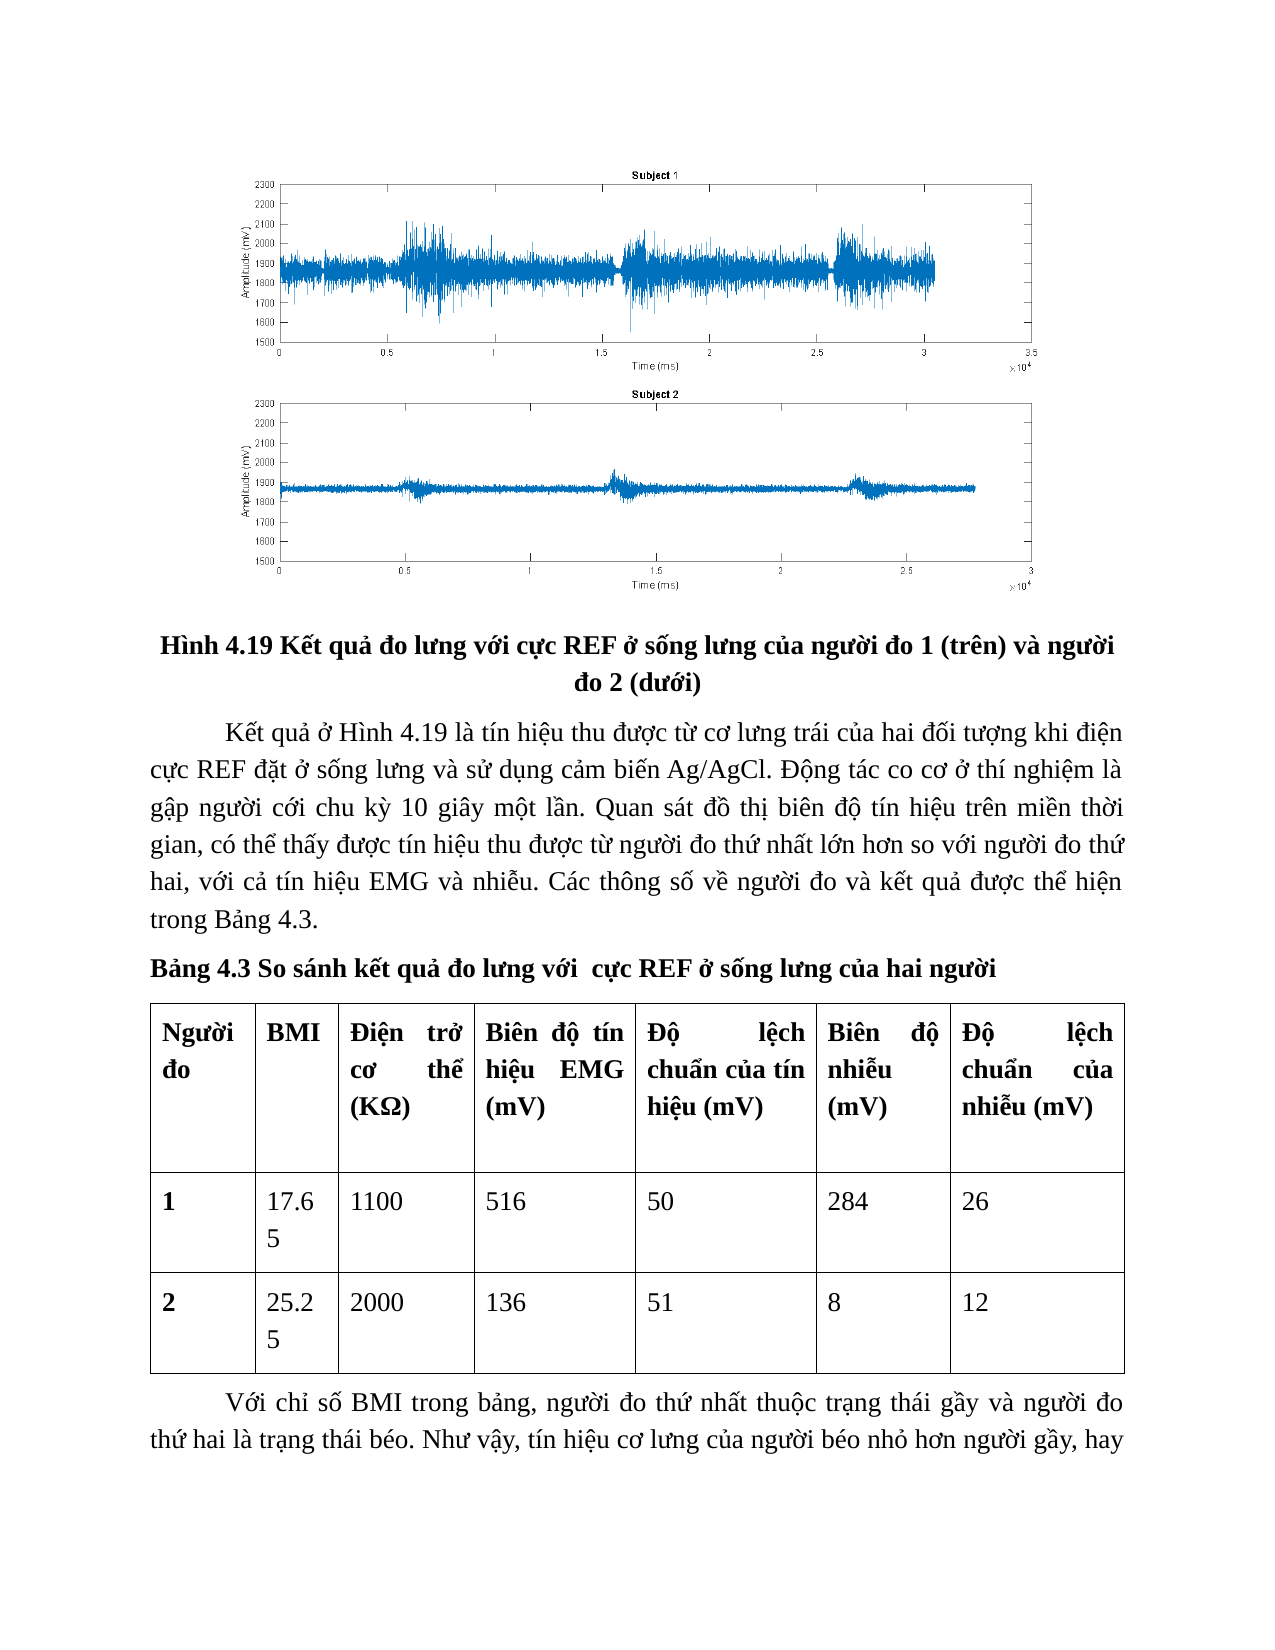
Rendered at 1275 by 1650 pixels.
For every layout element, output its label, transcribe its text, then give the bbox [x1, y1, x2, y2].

text Kết quả ở Hình 4.19 là tín hiệu thu được từ cơ lưng trái của hai đối tượng khi điện cực REF đặt ở sống lưng và sử dụng cảm biến Ag/AgCl. Động tác co cơ ở thí nghiệm là gập người cới chu kỳ 10 giây một lần. Quan sát đồ thị biên độ tín hiệu trên miền thời gian, có thể thấy được tín hiệu thu được từ người đo thứ nhất lớn hơn so với người đo thứ hai, với cả tín hiệu EMG và nhiễu. Các thông số về người đo và kết quả được thể hiện trong Bảng 4.3. [150, 716, 1125, 934]
table_header Độ lệch chuẩn của tín hiệu (mV) [636, 1004, 816, 1172]
table_cell 26 [951, 1173, 1124, 1272]
table_cell 51 [636, 1273, 816, 1373]
table_cell 516 [475, 1173, 635, 1272]
table_header Người đo [151, 1004, 255, 1172]
table_cell 136 [475, 1273, 635, 1373]
table_header Độ lệch chuẩn của nhiễu (mV) [951, 1004, 1124, 1172]
table_cell 2000 [339, 1273, 474, 1373]
table_cell 12 [951, 1273, 1124, 1373]
table_header Điện trở cơ thể (KΩ) [339, 1004, 474, 1172]
table_header Biên độ tín hiệu EMG (mV) [475, 1004, 635, 1172]
table_cell 8 [817, 1273, 950, 1373]
table_cell 1 [151, 1173, 255, 1272]
text Hình 4.19 Kết quả đo lưng với cực REF ở sống lưng của người đo 1 (trên) và người đo 2 (dưới) [150, 629, 1125, 698]
table_cell 50 [636, 1173, 816, 1272]
table_cell 17.65 [256, 1173, 338, 1272]
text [150, 1386, 1125, 1455]
table_cell 284 [817, 1173, 950, 1272]
table_cell 1100 [339, 1173, 474, 1272]
picture [153, 150, 1122, 611]
table_header Biên độ nhiễu (mV) [817, 1004, 950, 1172]
text Bảng 4.3 So sánh kết quả đo lưng với cực REF ở sống lưng của hai người [150, 953, 1125, 984]
table_cell 25.25 [256, 1273, 338, 1373]
table_cell 2 [151, 1273, 255, 1373]
table_header BMI [256, 1004, 338, 1172]
